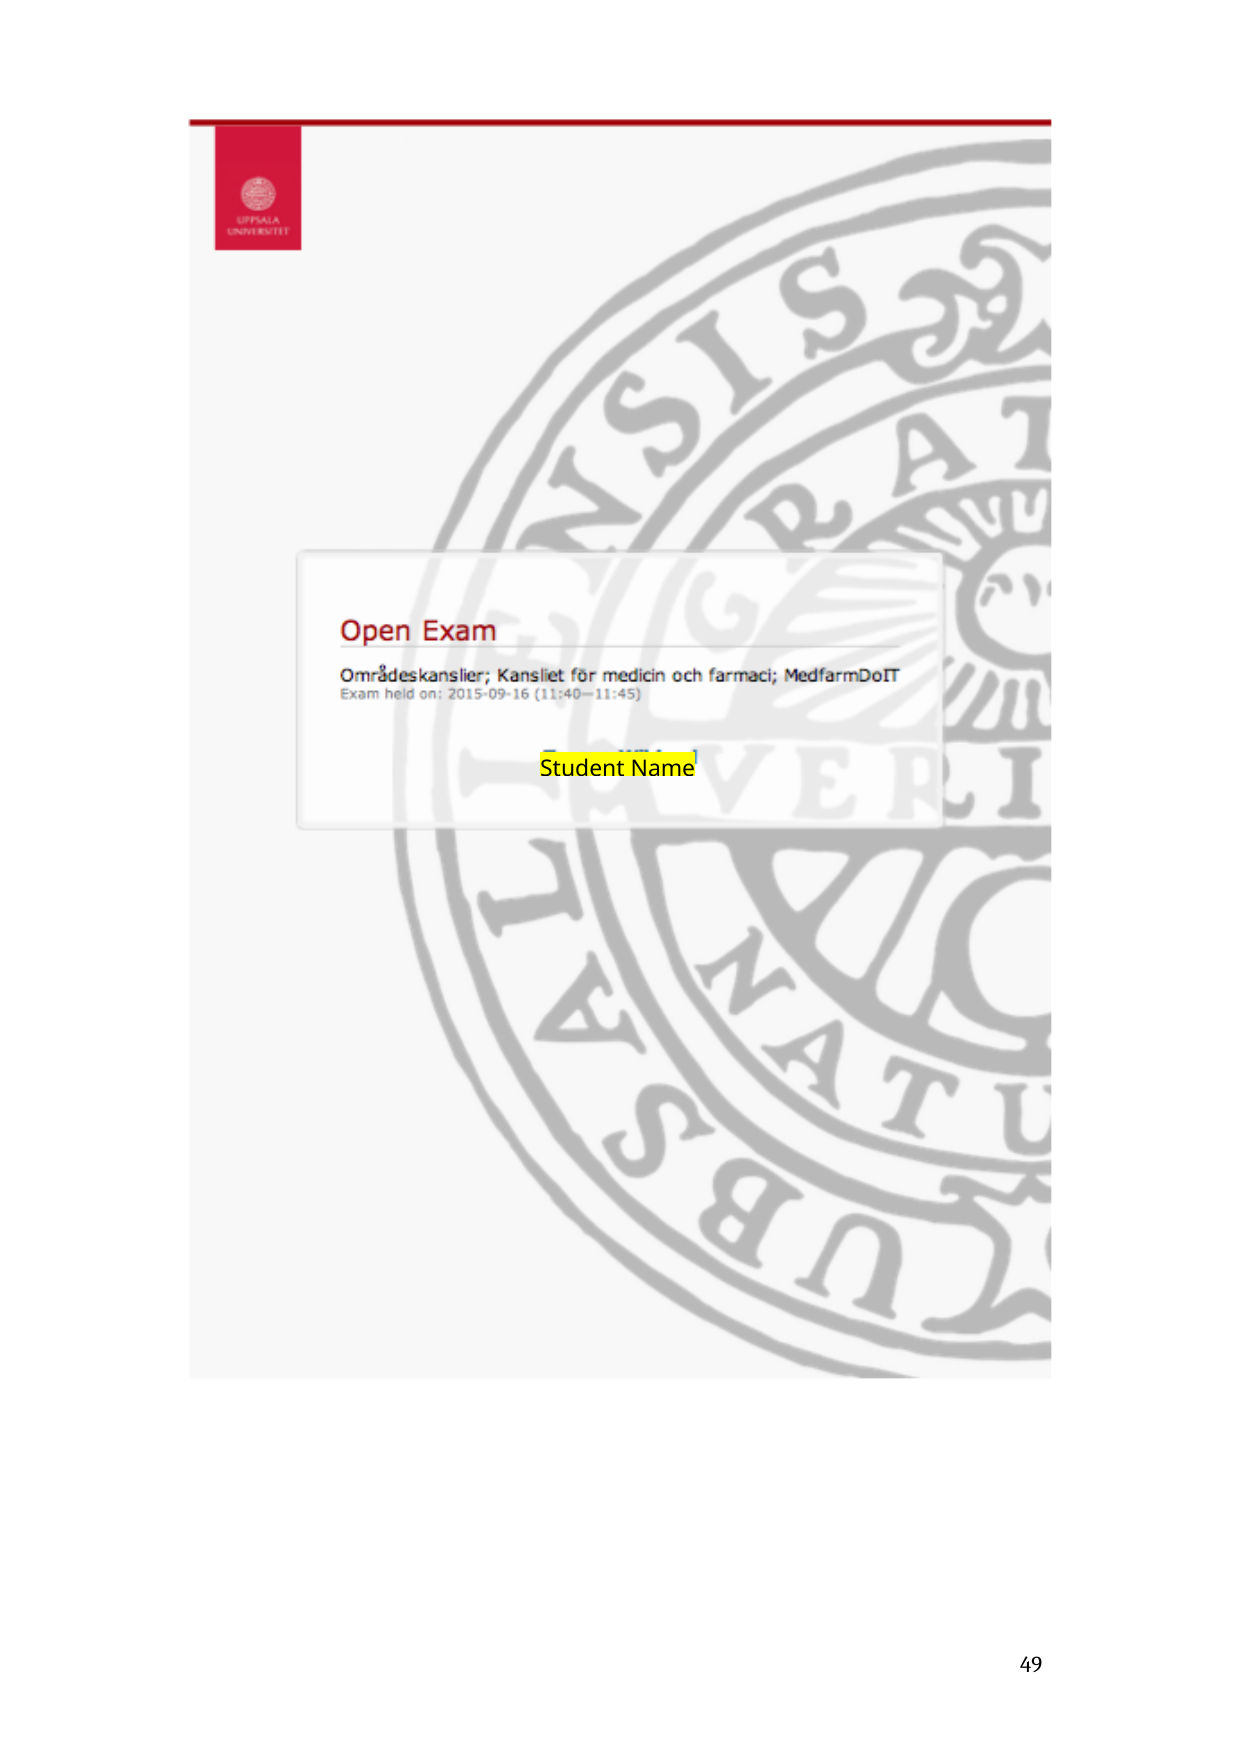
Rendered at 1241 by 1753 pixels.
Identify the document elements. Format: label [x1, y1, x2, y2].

picture [187, 118, 1052, 1384]
